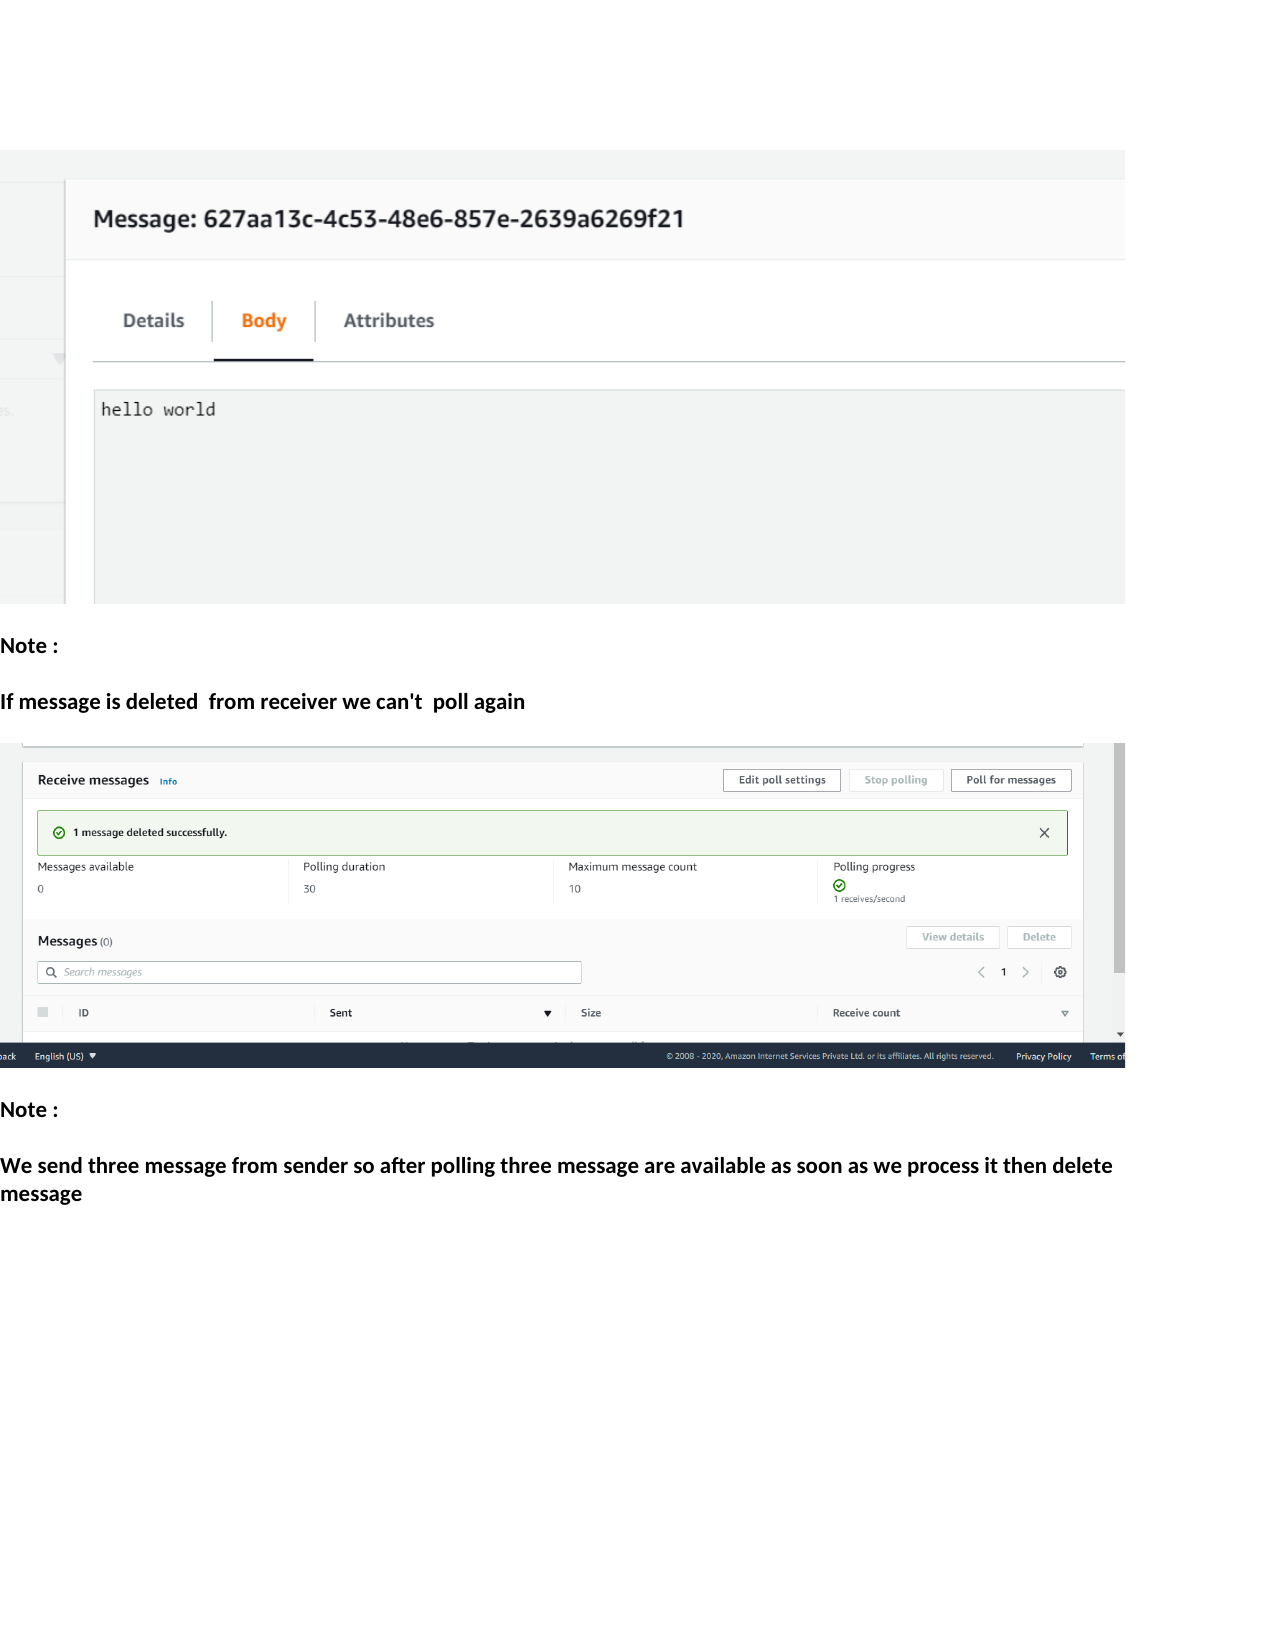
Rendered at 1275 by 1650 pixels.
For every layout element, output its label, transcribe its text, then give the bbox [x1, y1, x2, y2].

picture [0, 150, 1125, 604]
picture [0, 743, 1125, 1068]
text We send three message from sender so after polling three message are available as soon as we process it then delete message [0, 1151, 1125, 1207]
text Note : [0, 631, 1125, 659]
text If message is deleted from receiver we can't poll again [0, 687, 1125, 715]
text Note : [0, 1095, 1125, 1123]
